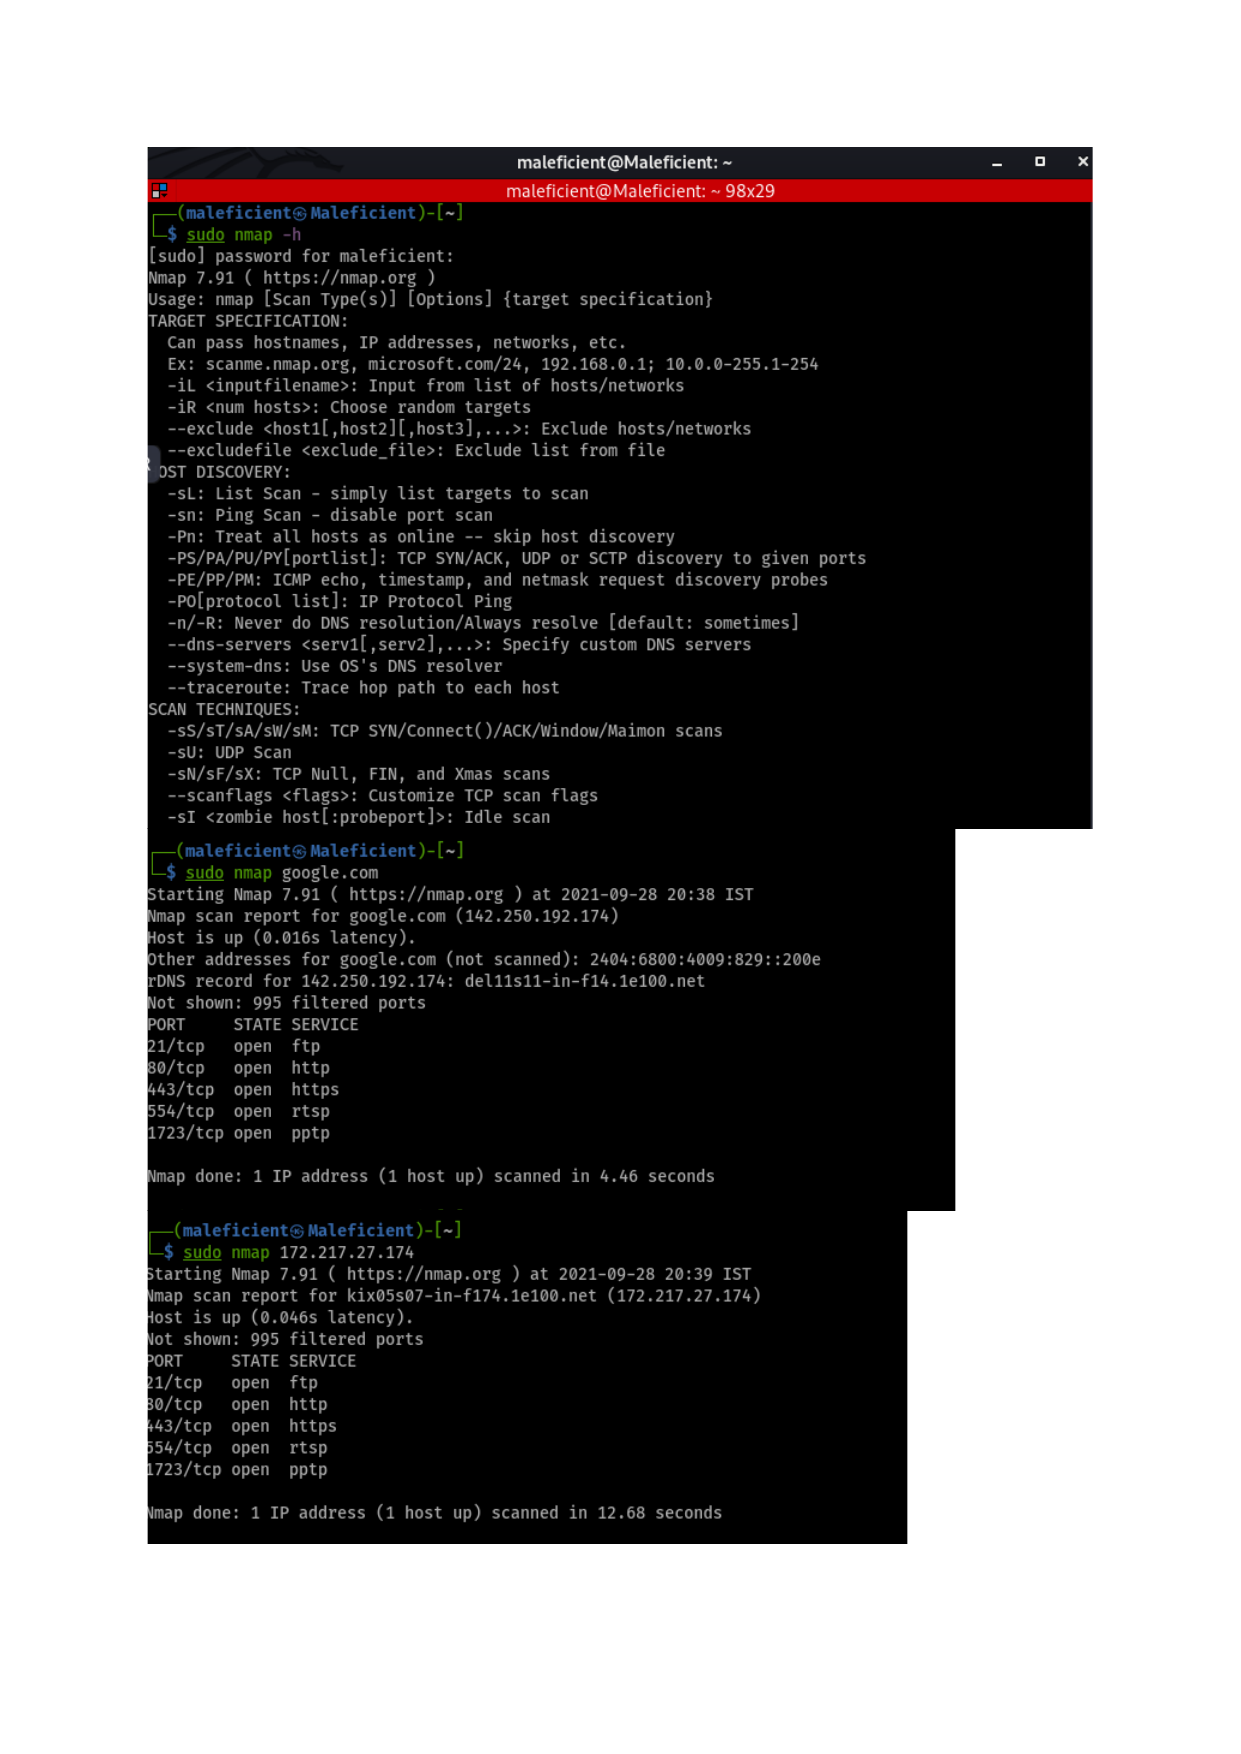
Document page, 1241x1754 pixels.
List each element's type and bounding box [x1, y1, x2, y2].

picture [147, 147, 1093, 1544]
